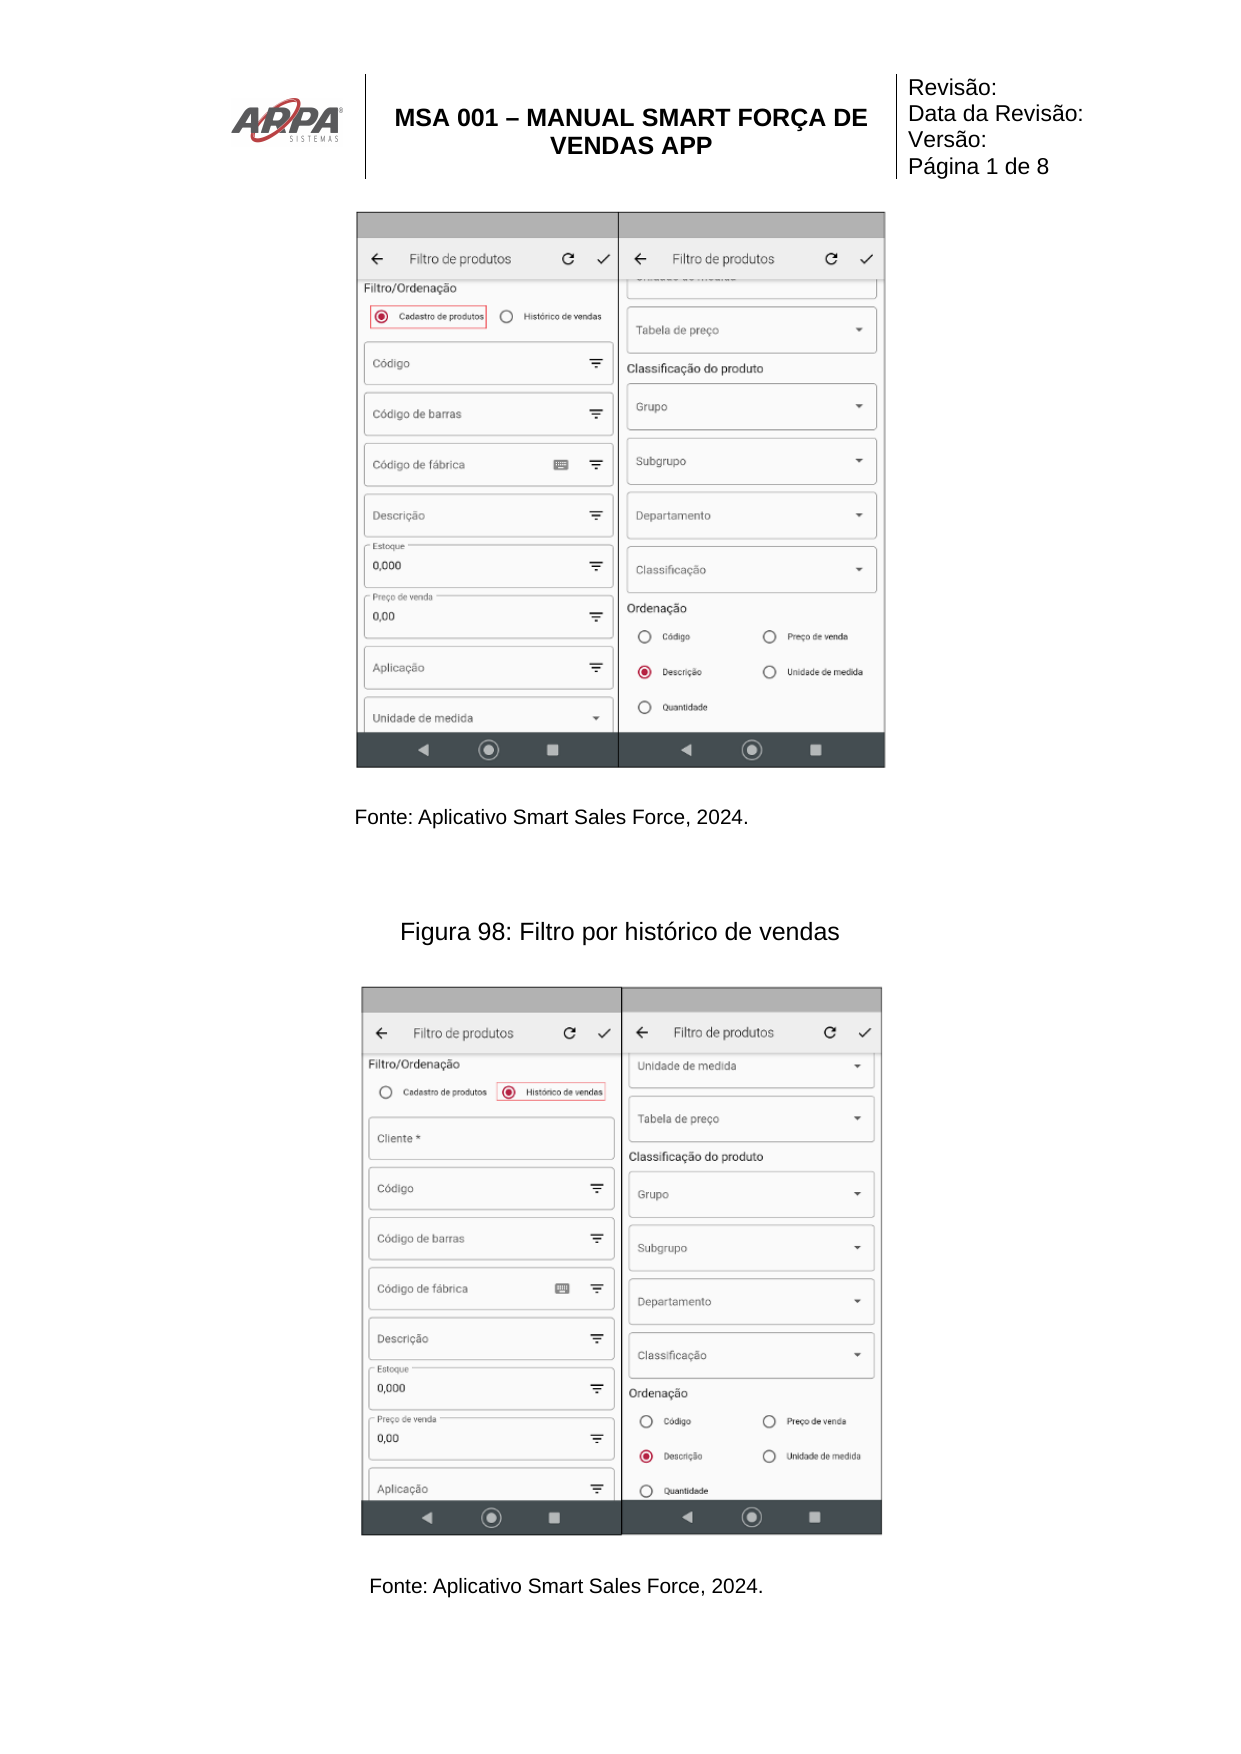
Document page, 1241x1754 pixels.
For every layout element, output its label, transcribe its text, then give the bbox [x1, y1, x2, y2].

text Fonte: Aplicativo Smart Sales Force, 2024. [369, 1573, 1063, 1597]
text Figura 98: Filtro por histórico de vendas [177, 917, 1063, 946]
picture [231, 98, 343, 147]
picture [352, 976, 889, 1543]
picture [345, 207, 895, 774]
text Fonte: Aplicativo Smart Sales Force, 2024. [354, 804, 1063, 828]
